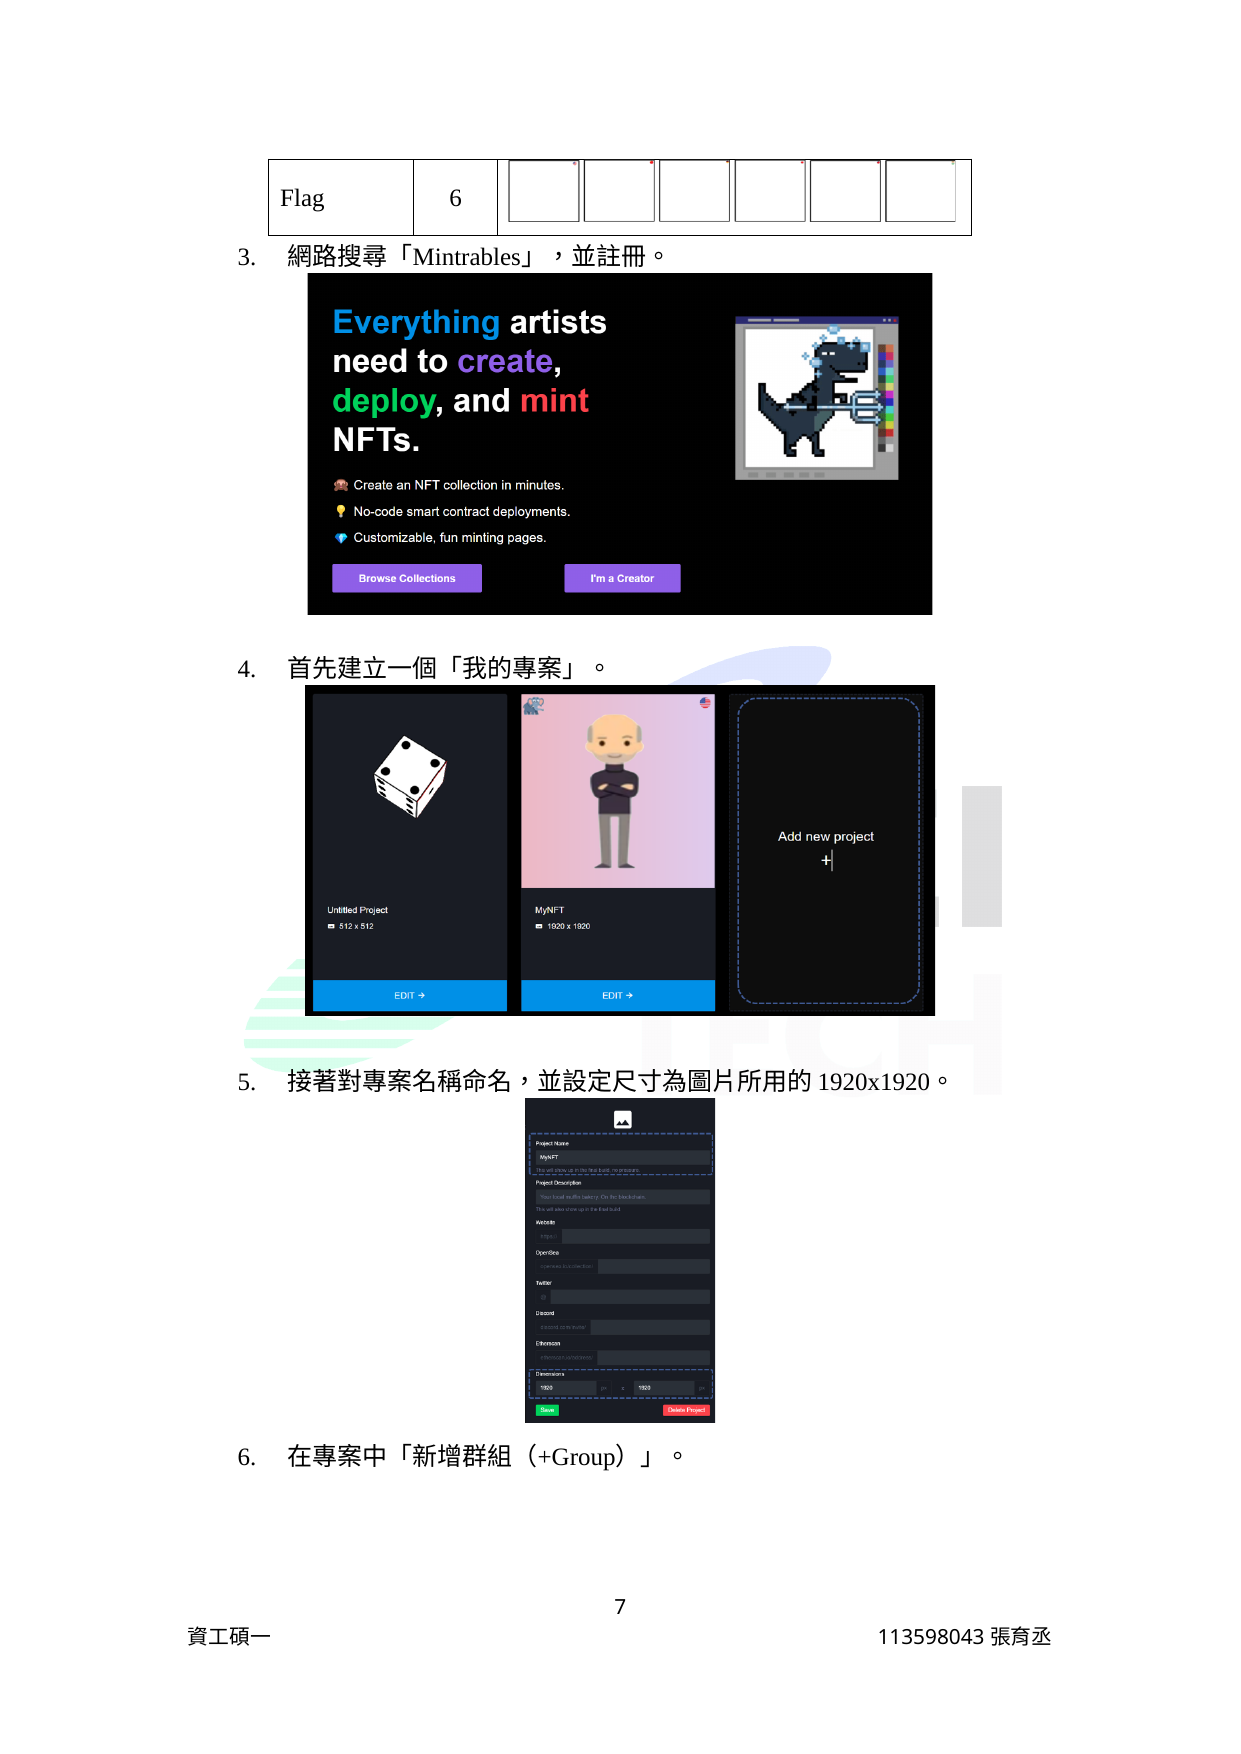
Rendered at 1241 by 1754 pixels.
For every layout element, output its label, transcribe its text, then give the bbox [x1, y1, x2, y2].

table_header [259, 273, 982, 648]
list 在專案中「新增群組（+Group）」。 [237, 1436, 1053, 1473]
table_header [259, 686, 982, 1023]
picture [508, 159, 956, 222]
list 首先建立一個「我的專案」。 [237, 648, 1053, 686]
table_cell [498, 160, 971, 234]
table_cell Flag [269, 160, 413, 234]
table_cell 6 [414, 160, 497, 234]
table_header [259, 1098, 982, 1436]
list 接著對專案名稱命名，並設定尺寸為圖片所用的1920x1920。 [237, 1061, 1053, 1098]
list 網路搜尋「Mintrables」，並註冊。 [237, 236, 1053, 273]
picture [307, 273, 933, 615]
picture [305, 685, 936, 1016]
picture [525, 1098, 716, 1423]
